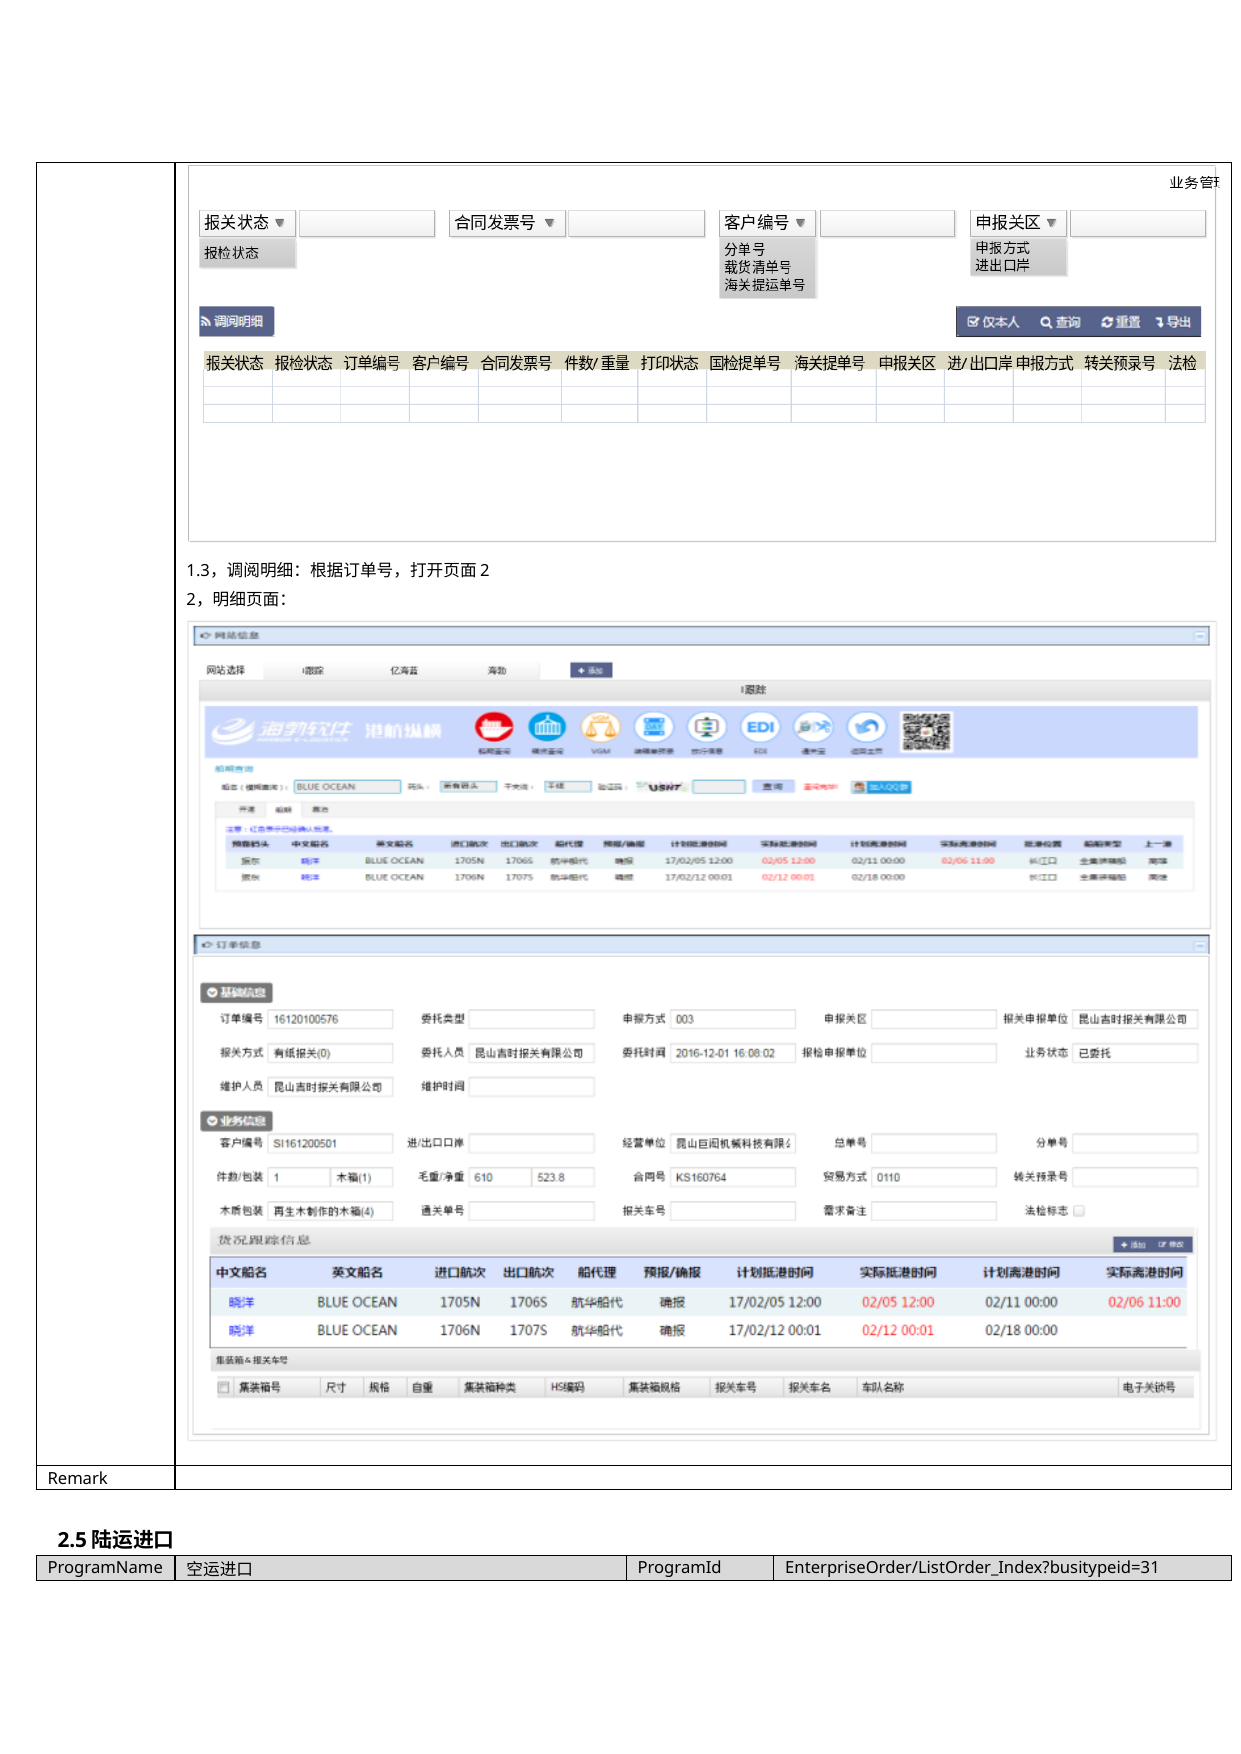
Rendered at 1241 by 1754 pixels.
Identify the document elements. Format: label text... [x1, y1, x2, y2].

table_header 空运进口 [176, 1556, 626, 1580]
table_cell [176, 1466, 1231, 1489]
table_header ProgramId [627, 1556, 773, 1580]
table_header ProgramName [37, 1556, 174, 1580]
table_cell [37, 163, 174, 1465]
table_header EnterpriseOrder/ListOrder_Index?busitypeid=31 [774, 1556, 1231, 1580]
table_cell Remark [37, 1466, 174, 1489]
subtitle 2.5陆运进口 [57, 1523, 1183, 1555]
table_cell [176, 163, 1231, 1465]
